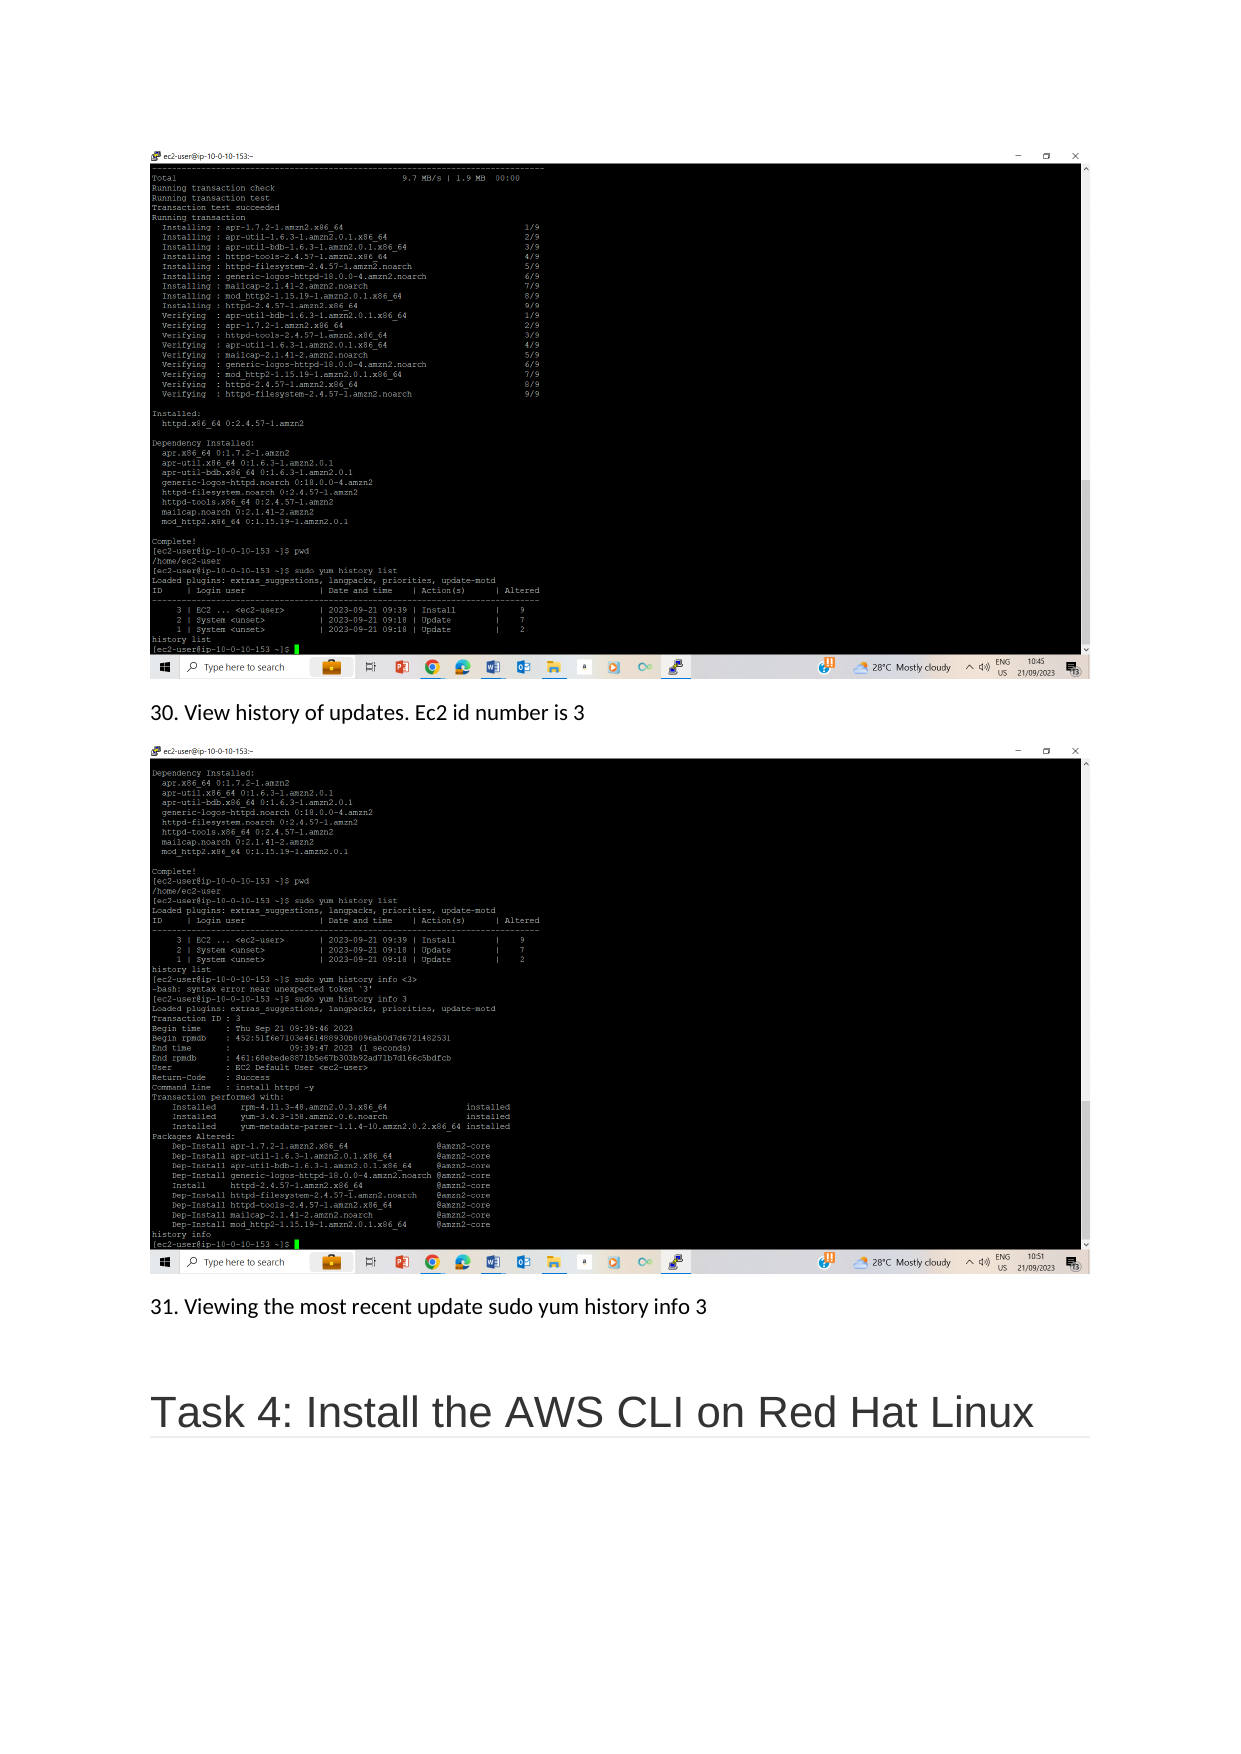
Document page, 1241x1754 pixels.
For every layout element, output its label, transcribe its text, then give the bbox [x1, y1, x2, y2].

text 30. View history of updates. Ec2 id number is 3 [150, 698, 1090, 726]
picture [150, 150, 1091, 679]
text 31. Viewing the most recent update sudo yum history info 3 [150, 1292, 1090, 1320]
subtitle Task 4: Install the AWS CLI on Red Hat Linux [150, 1386, 1090, 1436]
picture [150, 744, 1091, 1274]
